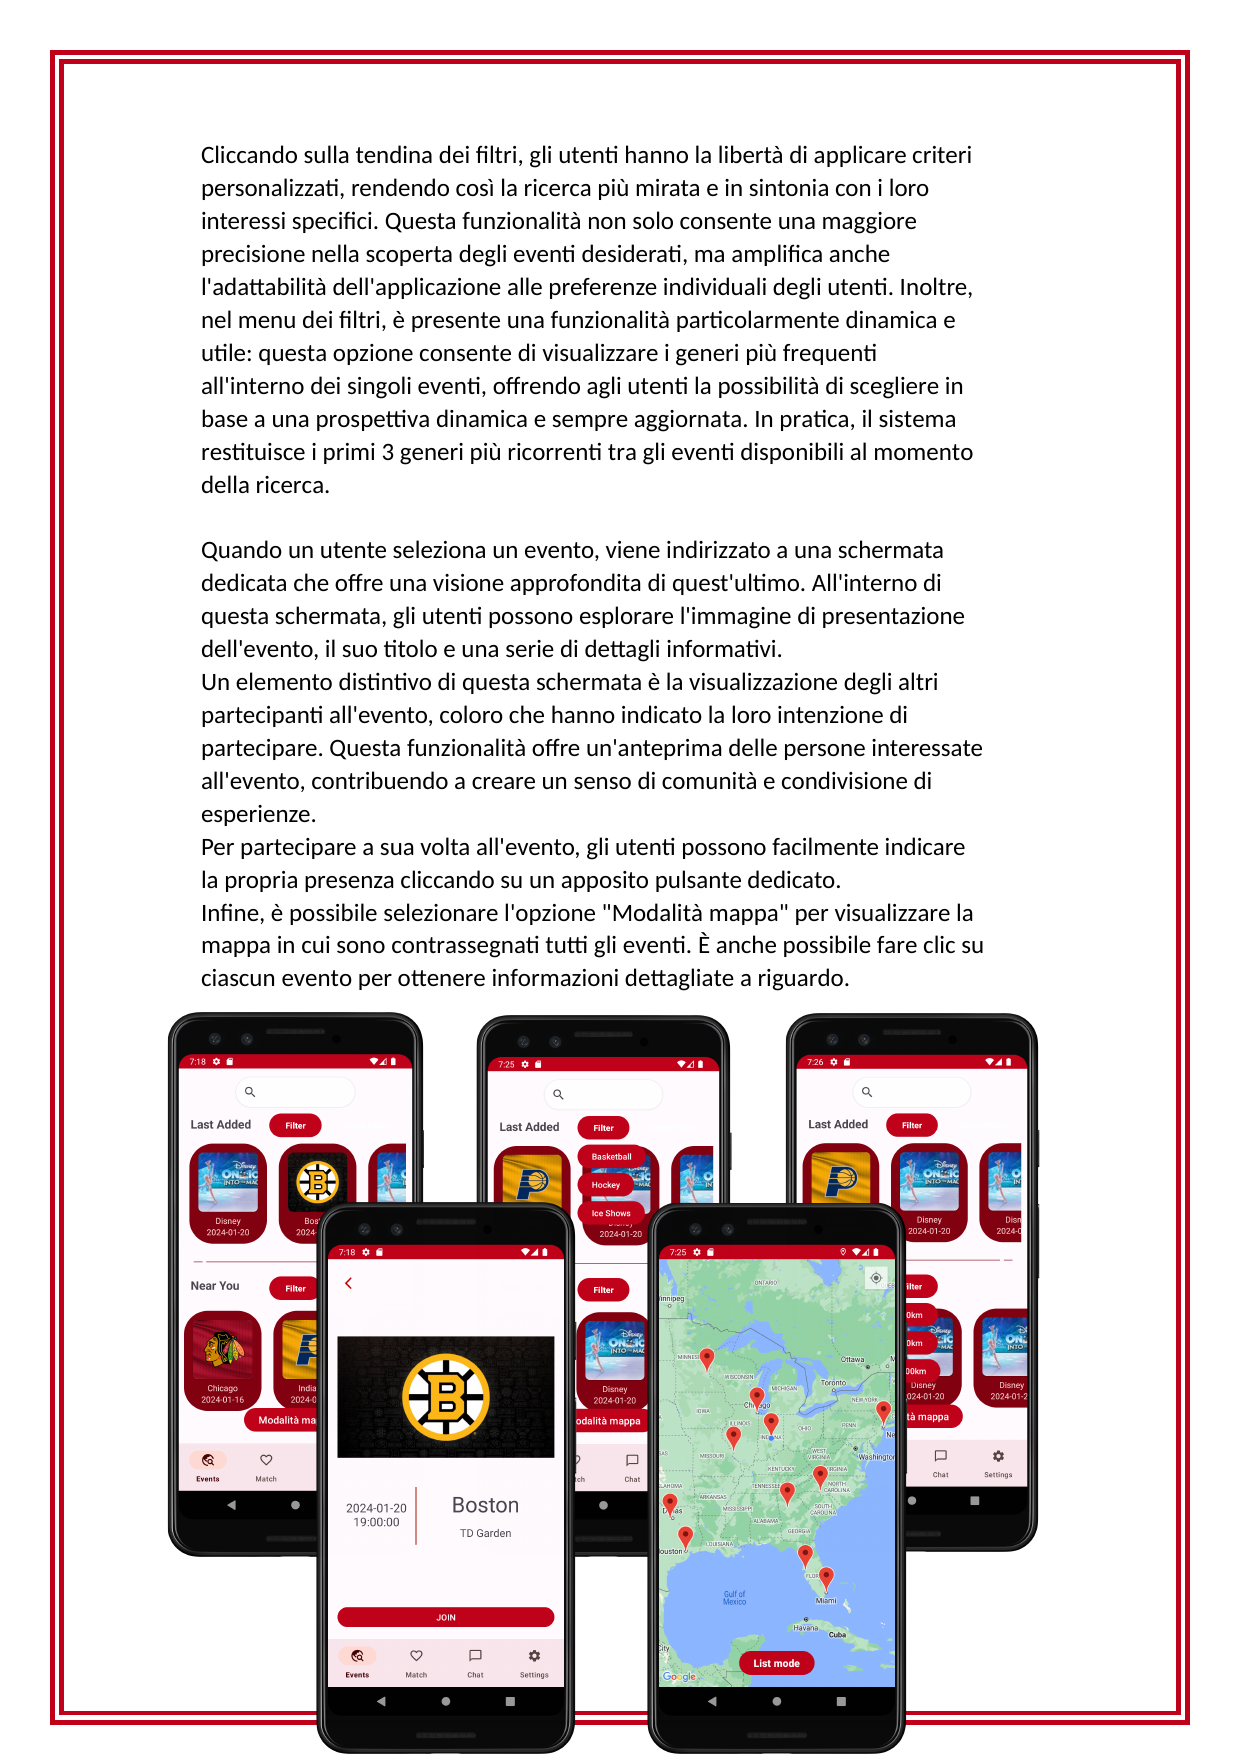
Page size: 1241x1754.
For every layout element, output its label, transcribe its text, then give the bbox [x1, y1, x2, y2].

text Infine, è possibile selezionare l'opzione "Modalità mappa" per visualizzare la mappa in cui sono contrassegnati tutti gli eventi. È anche possibile fare clic su ciascun evento per ottenere informazioni dettagliate a riguardo. [201, 897, 985, 993]
text Per partecipare a sua volta all'evento, gli utenti possono facilmente indicare la propria presenza cliccando su un apposito pulsante dedicato. [201, 831, 985, 894]
text Cliccando sulla tendina dei filtri, gli utenti hanno la libertà di applicare criteri personalizzati, rendendo così la ricerca più mirata e in sintonia con i loro interessi specifici. Questa funzionalità non solo consente una maggiore precisione nella scoperta degli eventi desiderati, ma amplifica anche l'adattabilità dell'applicazione alle preferenze individuali degli utenti. Inoltre, nel menu dei filtri, è presente una funzionalità particolarmente dinamica e utile: questa opzione consente di visualizzare i generi più frequenti all'interno dei singoli eventi, offrendo agli utenti la possibilità di scegliere in base a una prospettiva dinamica e sempre aggiornata. In pratica, il sistema restituisce i primi 3 generi più ricorrenti tra gli eventi disponibili al momento della ricerca. [201, 139, 985, 499]
text Un elemento distintivo di questa schermata è la visualizzazione degli altri partecipanti all'evento, coloro che hanno indicato la loro intenzione di partecipare. Questa funzionalità offre un'anteprima delle persone interessate all'evento, contribuendo a creare un senso di comunità e condivisione di esperienze. [201, 666, 985, 828]
picture [167, 1012, 1040, 1754]
text Quando un utente seleziona un evento, viene indirizzato a una schermata dedicata che offre una visione approfondita di quest'ultimo. All'interno di questa schermata, gli utenti possono esplorare l'immagine di presentazione dell'evento, il suo titolo e una serie di dettagli informativi. [201, 534, 985, 664]
